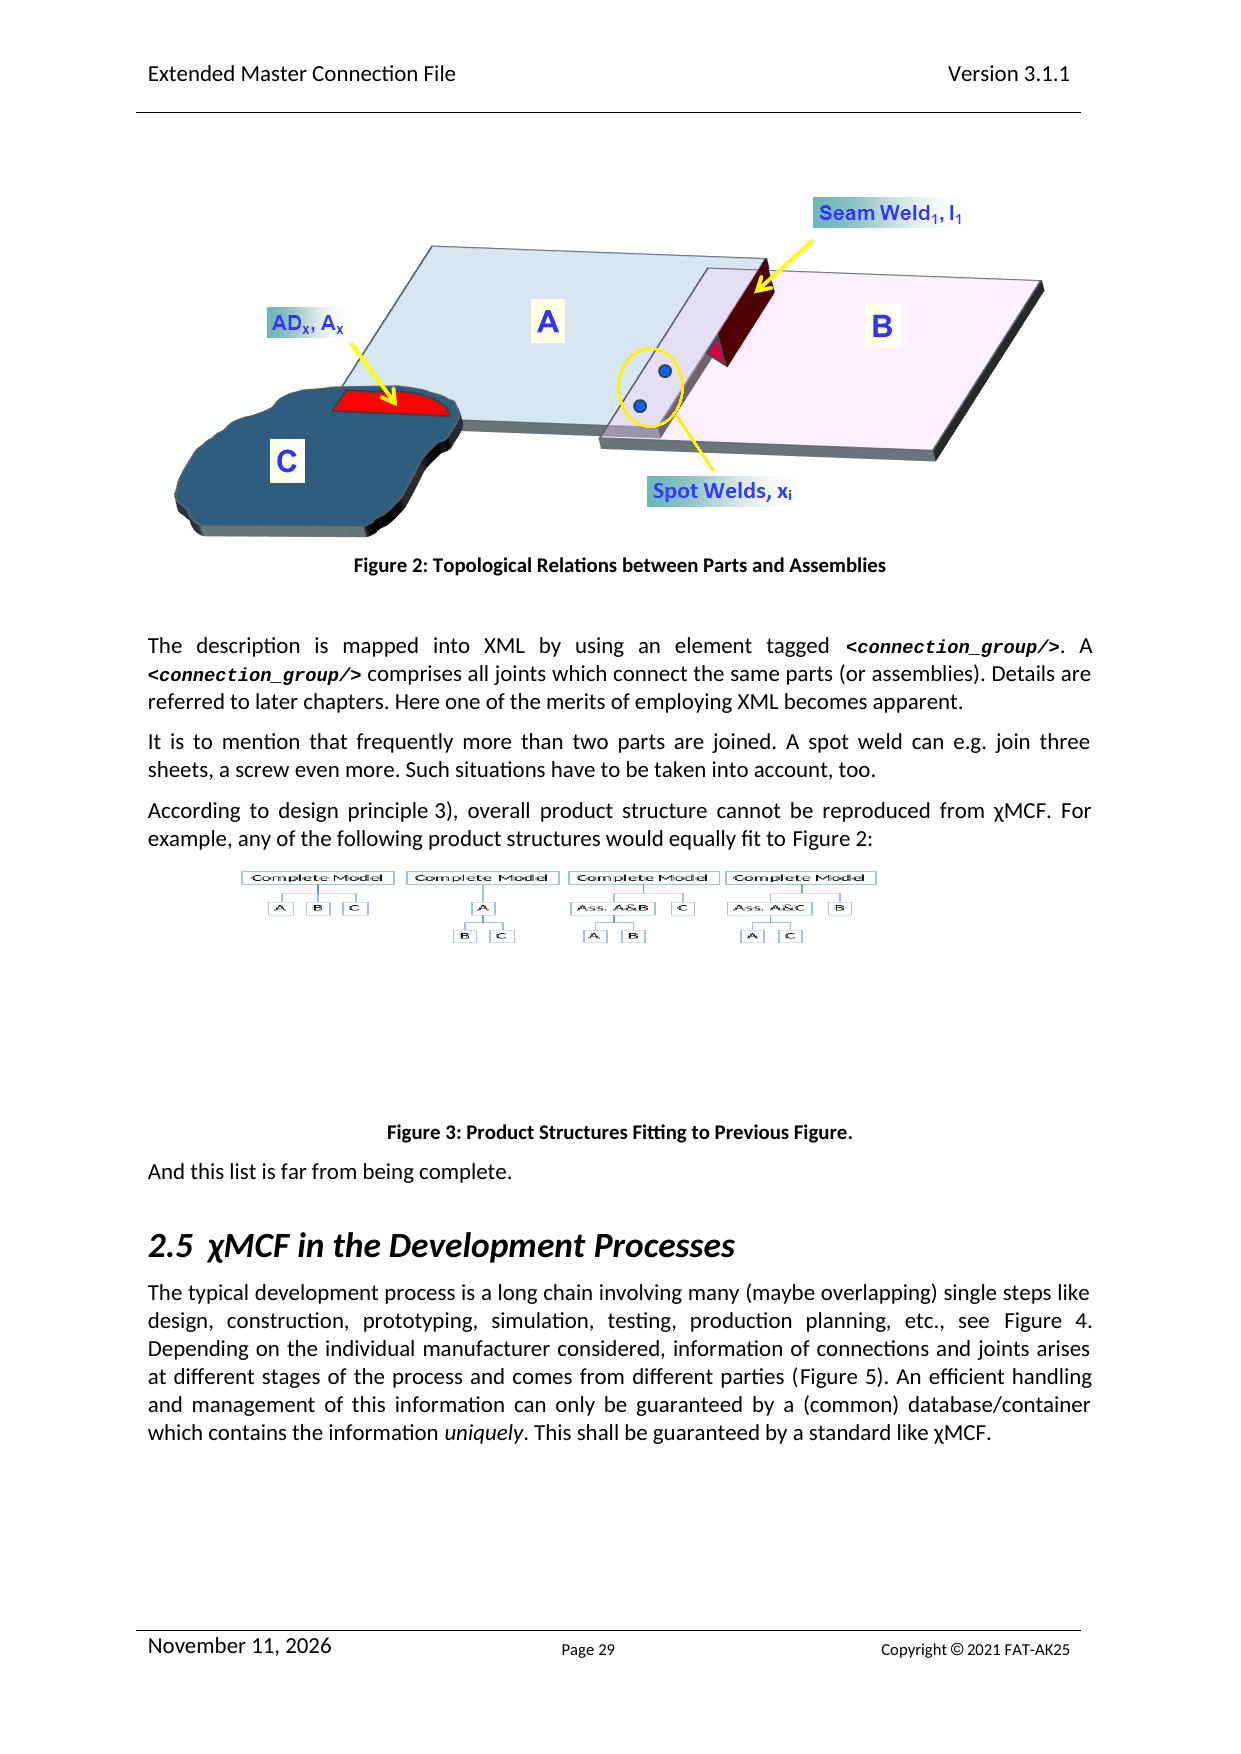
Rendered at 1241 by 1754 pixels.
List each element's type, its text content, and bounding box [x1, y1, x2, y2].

text Figure 3: Product Structures Fitting to Previous Figure. [148, 1119, 1092, 1145]
picture [147, 153, 1046, 540]
text According to design principle 3), overall product structure cannot be reproduced from χMCF. For example, any of the following product structures would equally fit to Figure 2: [148, 796, 1092, 852]
text The typical development process is a long chain involving many (maybe overlapping) single steps like design, construction, prototyping, simulation, testing, production planning, etc., see Figure 4. Depending on the individual manufacturer considered, information of connections and joints arises at different stages of the process and comes from different parties (Figure 5). An efficient handling and management of this information can only be guaranteed by a (common) database/container which contains the information uniquely. This shall be guaranteed by a standard like χMCF. [148, 1278, 1092, 1447]
text And this list is far from being complete. [148, 1157, 1092, 1185]
subtitle χMCF in the Development Processes [148, 1223, 1092, 1266]
text The description is mapped into XML by using an element tagged <connection_group/>. A <connection_group/> comprises all joints which connect the same parts (or assemblies). Details are referred to later chapters. Here one of the merits of employing XML becomes apparent. [148, 631, 1092, 715]
text Figure 2: Topological Relations between Parts and Assemblies [148, 552, 1092, 578]
text It is to mention that frequently more than two parts are joined. A spot weld can e.g. join three sheets, a screw even more. Such situations have to be taken into account, too. [148, 727, 1092, 783]
